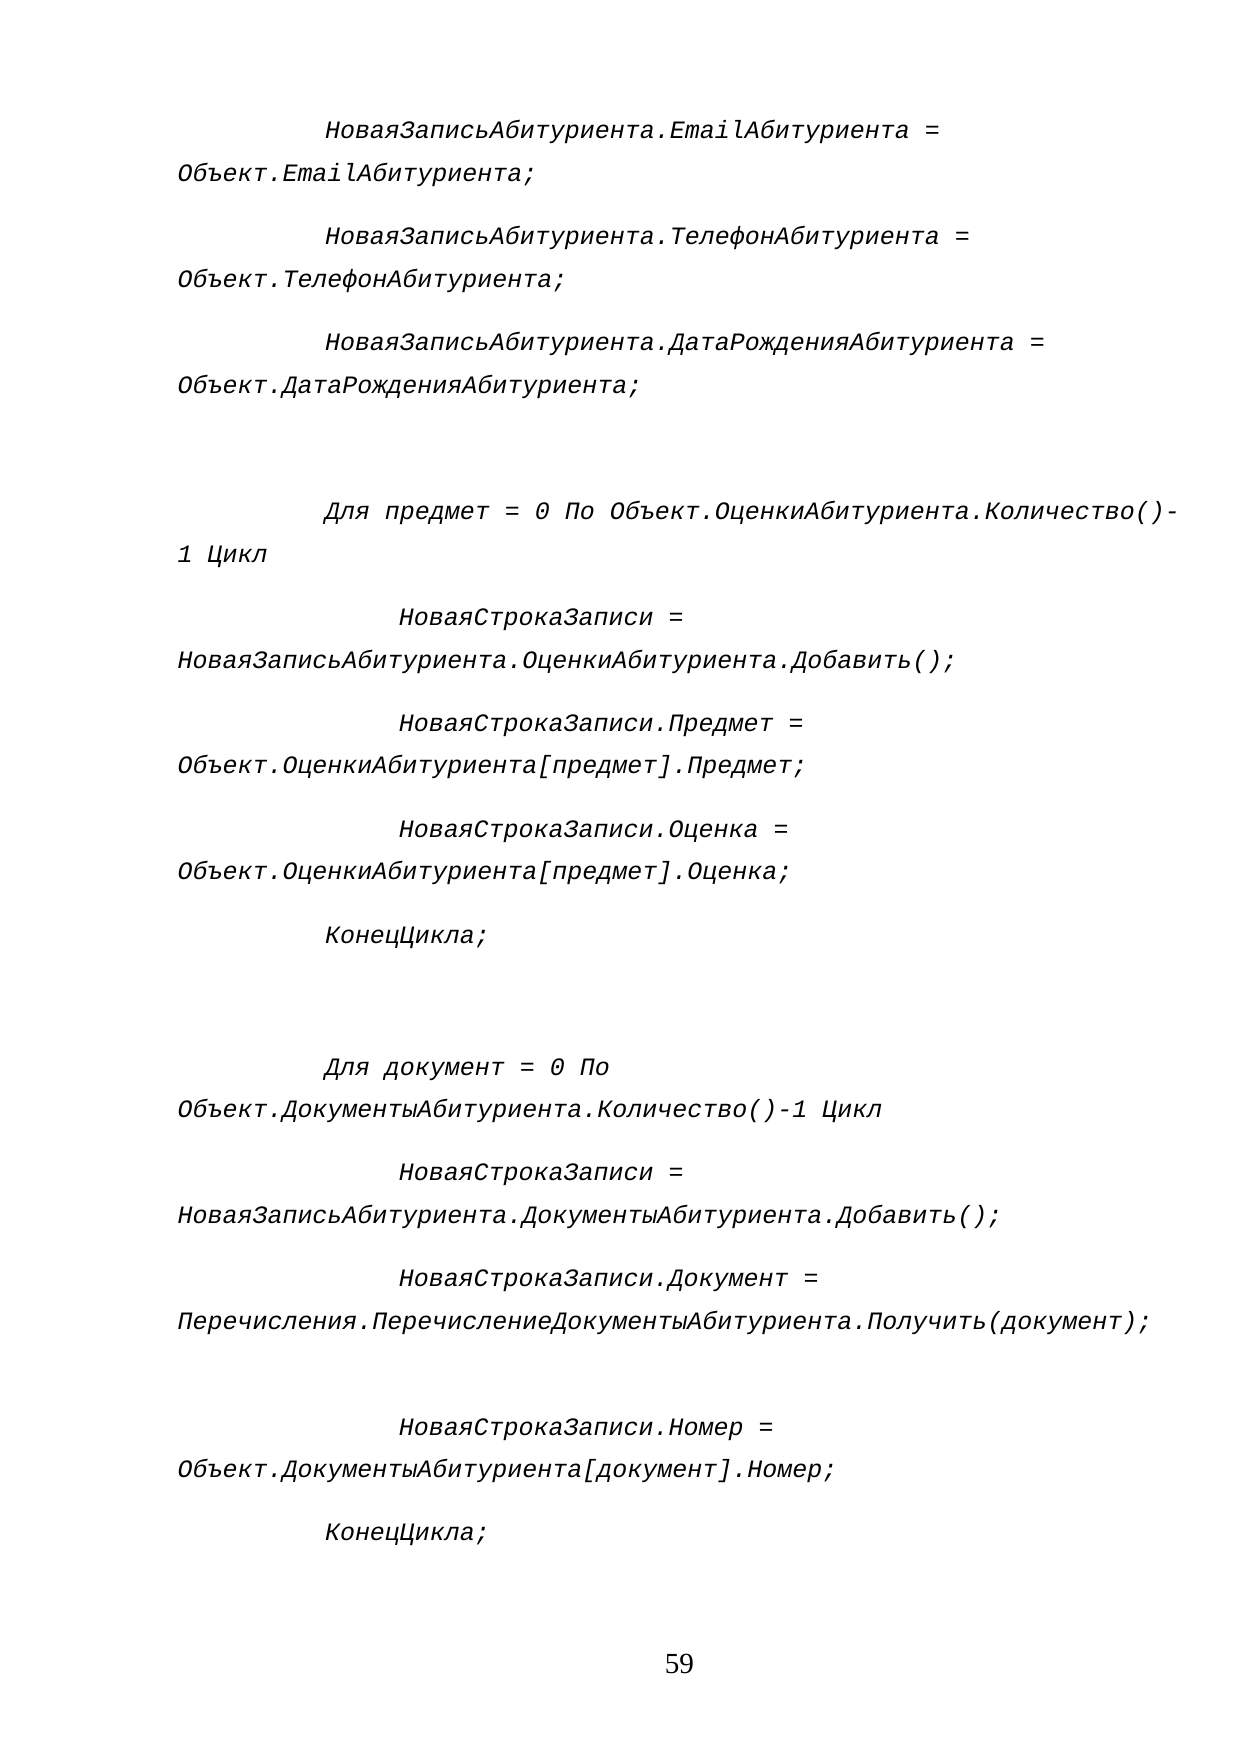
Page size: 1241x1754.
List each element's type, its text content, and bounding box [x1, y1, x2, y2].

text НоваяСтрокаЗаписи = НоваяЗаписьАбитуриента.ДокументыАбитуриента.Добавить(); [177, 1160, 1181, 1231]
text НоваяЗаписьАбитуриента.EmailАбитуриента = Объект.EmailАбитуриента; [177, 118, 1181, 189]
text КонецЦикла; [177, 922, 1181, 951]
text НоваяСтрокаЗаписи.Номер = Объект.ДокументыАбитуриента[документ].Номер; [177, 1414, 1181, 1485]
text НоваяСтрокаЗаписи.Предмет = Объект.ОценкиАбитуриента[предмет].Предмет; [177, 711, 1181, 781]
text Для предмет = 0 По Объект.ОценкиАбитуриента.Количество()-1 Цикл [177, 499, 1181, 570]
text НоваяСтрокаЗаписи.Оценка = Объект.ОценкиАбитуриента[предмет].Оценка; [177, 816, 1181, 887]
text Для документ = 0 По Объект.ДокументыАбитуриента.Количество()-1 Цикл [177, 1054, 1181, 1125]
text НоваяЗаписьАбитуриента.ДатаРожденияАбитуриента = Объект.ДатаРожденияАбитуриента; [177, 330, 1181, 401]
text НоваяСтрокаЗаписи.Документ = Перечисления.ПеречислениеДокументыАбитуриента.Получить(документ); [177, 1266, 1181, 1379]
text НоваяЗаписьАбитуриента.ТелефонАбитуриента = Объект.ТелефонАбитуриента; [177, 224, 1181, 295]
text КонецЦикла; [177, 1520, 1181, 1548]
text НоваяСтрокаЗаписи = НоваяЗаписьАбитуриента.ОценкиАбитуриента.Добавить(); [177, 605, 1181, 676]
